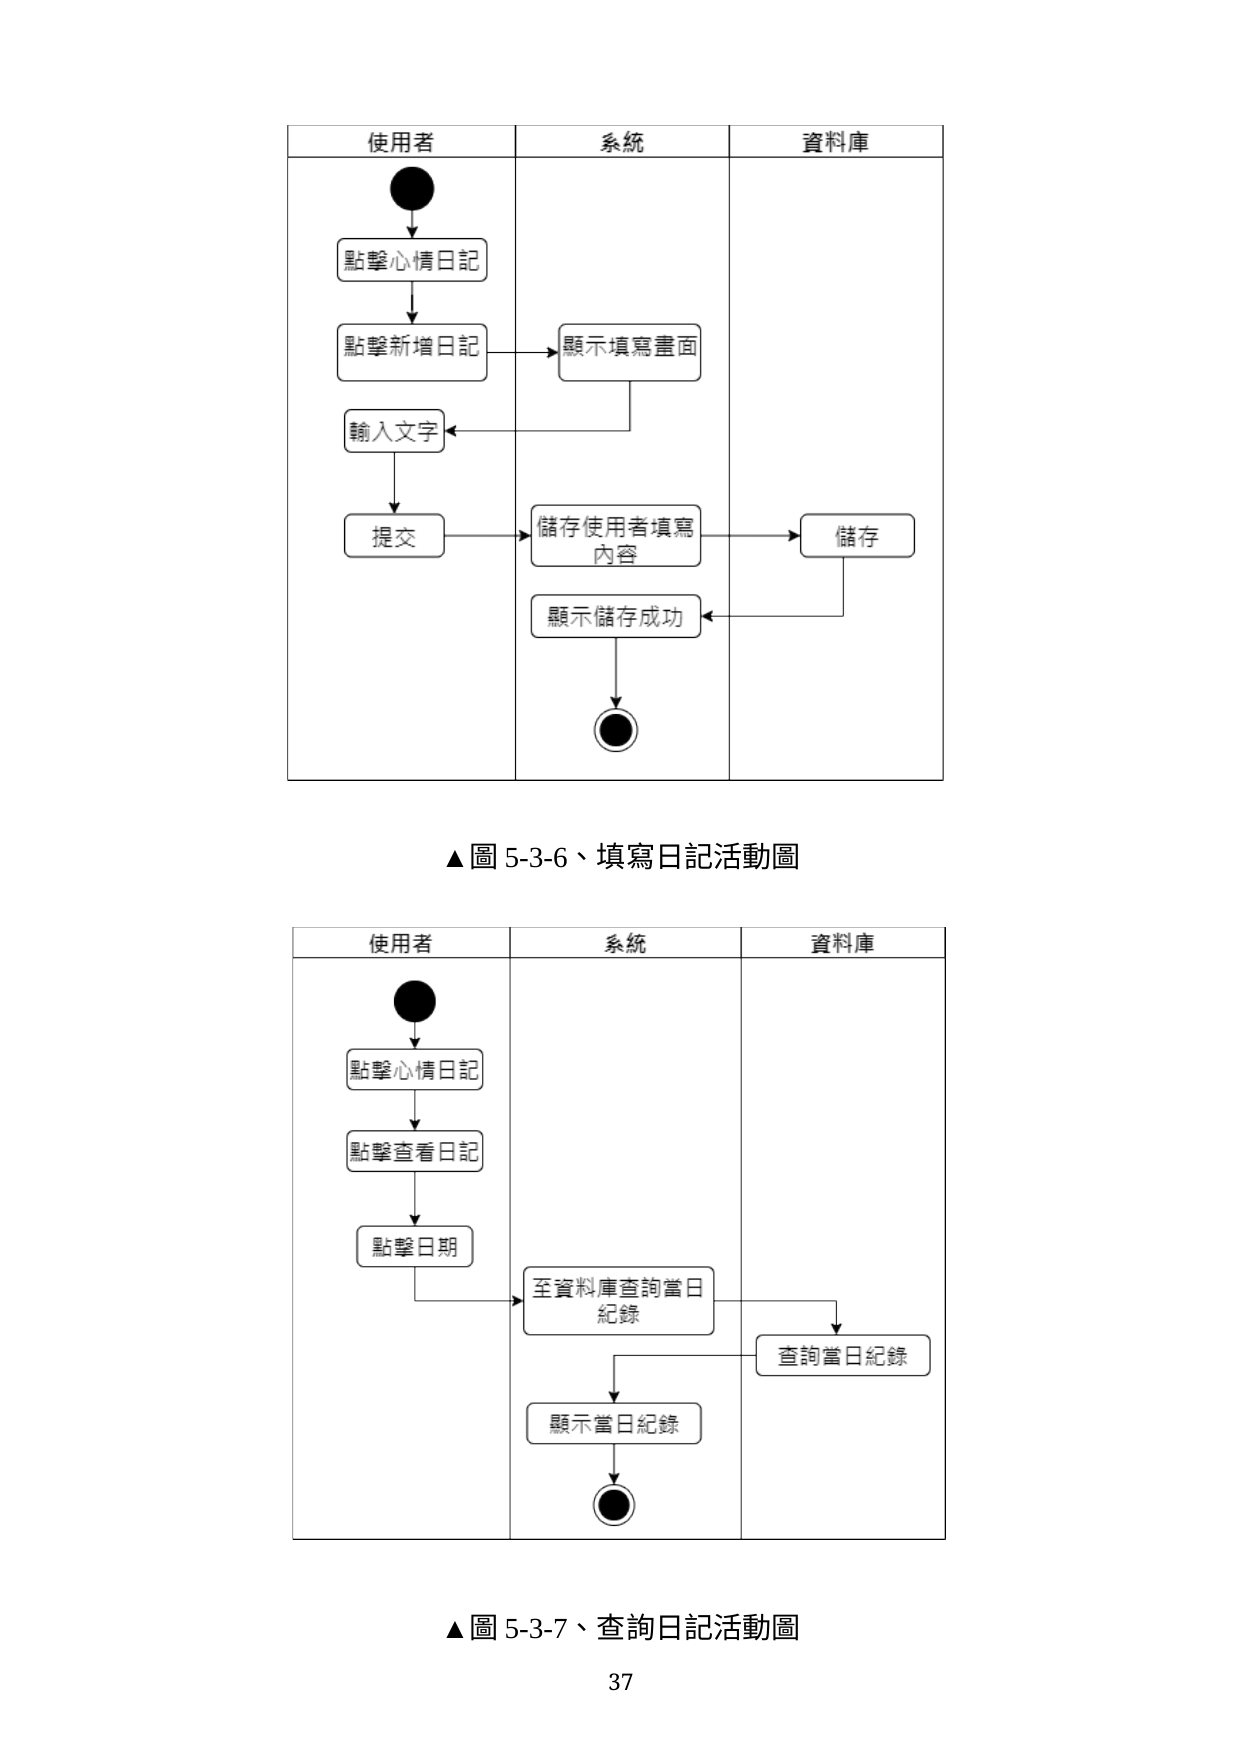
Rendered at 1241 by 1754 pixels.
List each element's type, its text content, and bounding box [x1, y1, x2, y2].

text ▲圖5-3-6、填寫日記活動圖 [90, 833, 1151, 876]
picture [292, 927, 946, 1540]
text ▲圖5-3-7、查詢日記活動圖 [90, 1604, 1151, 1647]
picture [287, 125, 944, 781]
